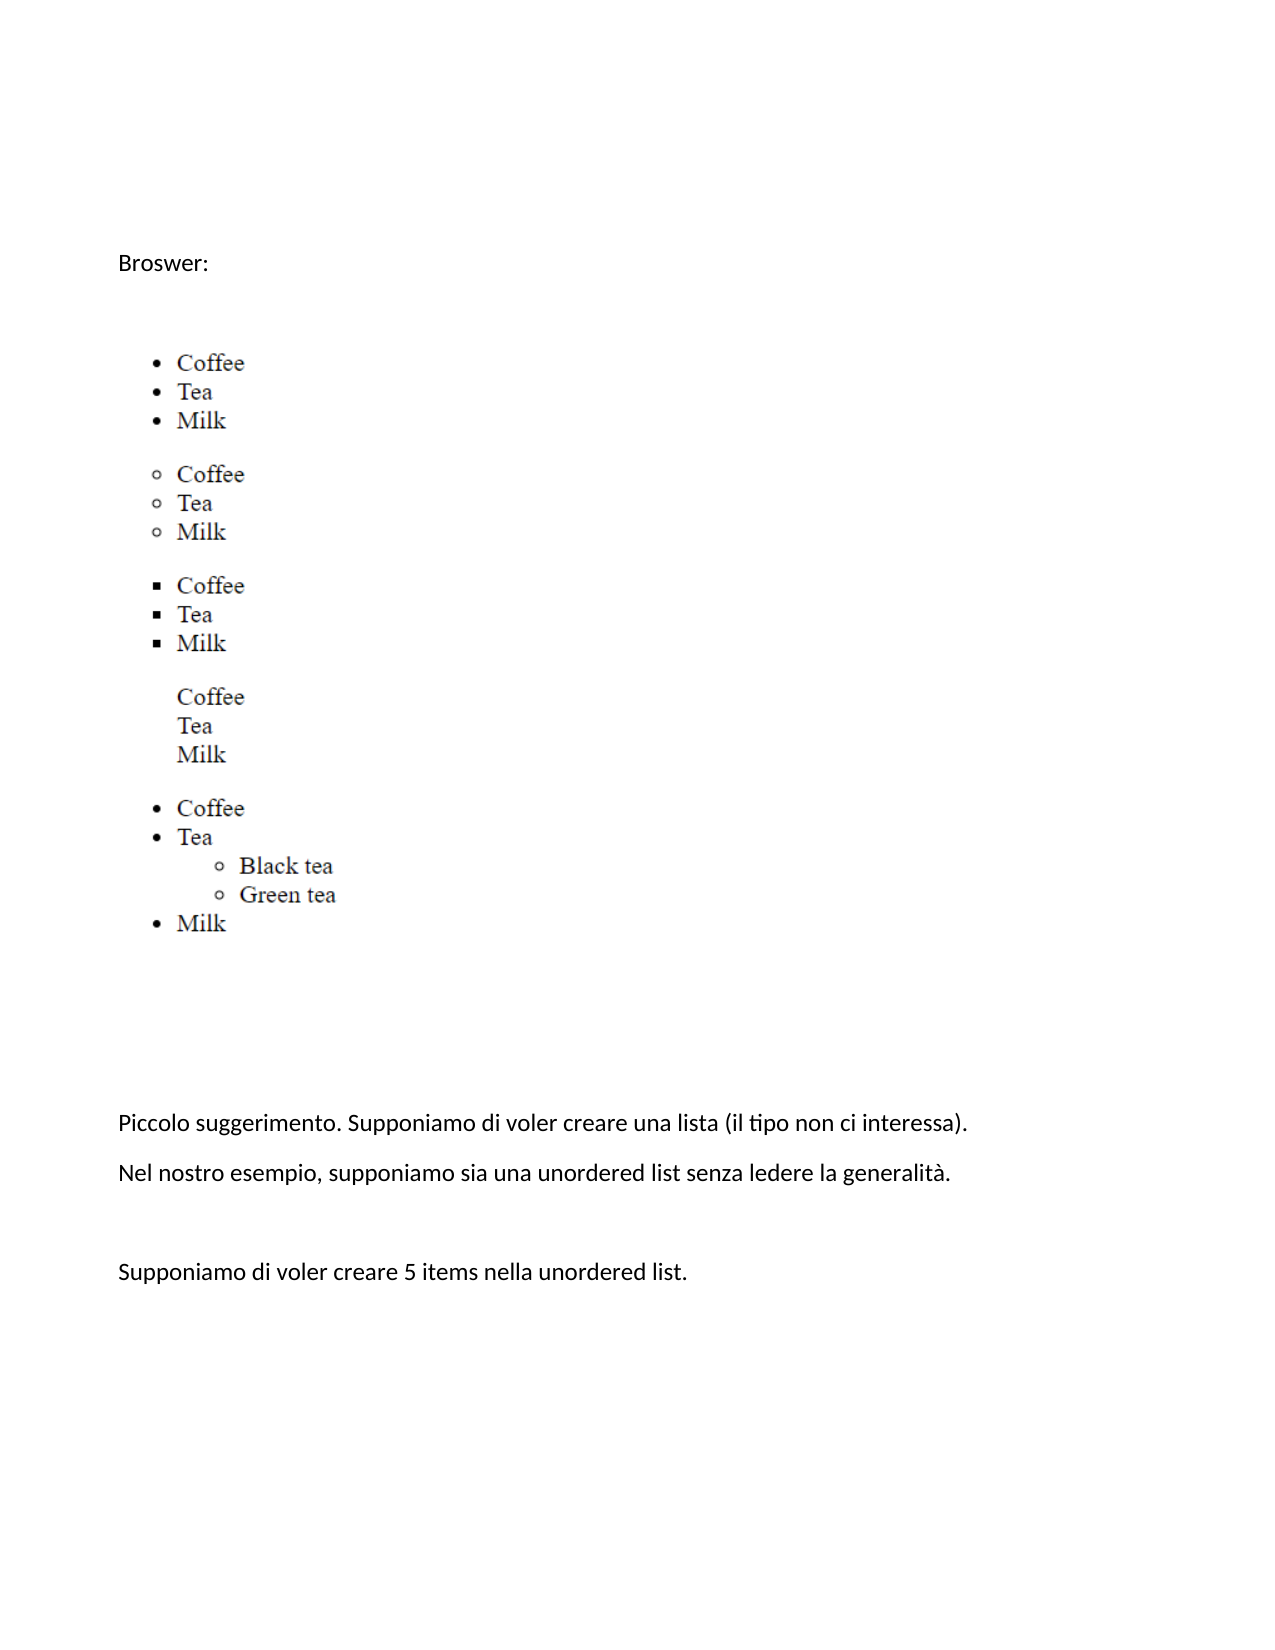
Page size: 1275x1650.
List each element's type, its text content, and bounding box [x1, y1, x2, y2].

text Broswer: [118, 247, 1157, 307]
text Piccolo suggerimento. Supponiamo di voler creare una lista (il tipo non ci interessa). [118, 1107, 1157, 1138]
text Nel nostro esempio, supponiamo sia una unordered list senza ledere la generalità. [118, 1157, 1157, 1187]
text Supponiamo di voler creare 5 items nella unordered list. [118, 1256, 1157, 1287]
picture [118, 326, 514, 1039]
